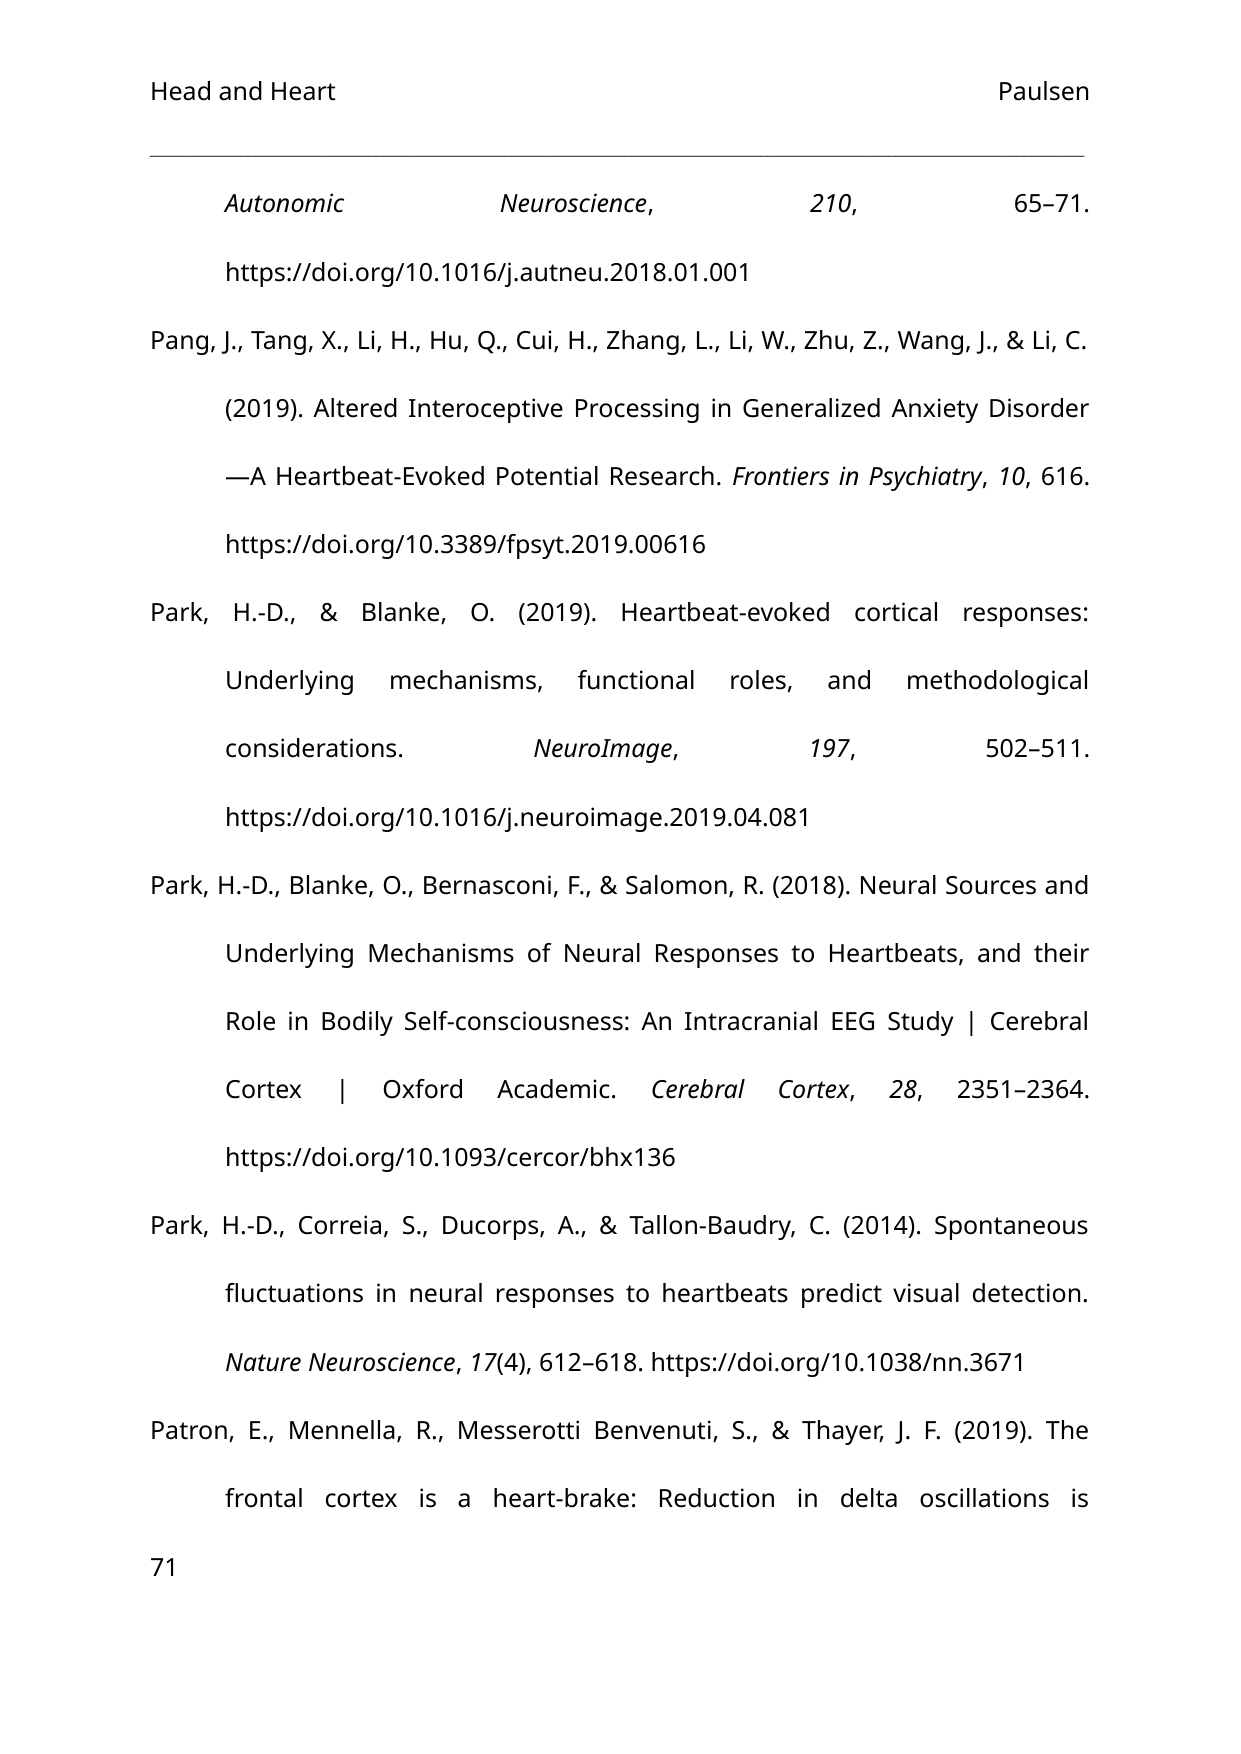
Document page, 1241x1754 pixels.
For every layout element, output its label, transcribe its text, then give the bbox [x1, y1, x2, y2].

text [150, 186, 1090, 288]
text Park, H.-D., Correia, S., Ducorps, A., & Tallon-Baudry, C. (2014). Spontaneous fluctuations in neural responses to heartbeats predict visual detection. Nature Neuroscience, 17(4), 612–618. https://doi.org/10.1038/nn.3671 [150, 1208, 1090, 1378]
text Park, H.-D., Blanke, O., Bernasconi, F., & Salomon, R. (2018). Neural Sources and Underlying Mechanisms of Neural Responses to Heartbeats, and their Role in Bodily Self-consciousness: An Intracranial EEG Study | Cerebral Cortex | Oxford Academic. Cerebral Cortex, 28, 2351–2364. https://doi.org/10.1093/cercor/bhx136 [150, 867, 1090, 1174]
text Pang, J., Tang, X., Li, H., Hu, Q., Cui, H., Zhang, L., Li, W., Zhu, Z., Wang, J., & Li, C. (2019). Altered Interoceptive Processing in Generalized Anxiety Disorder—A Heartbeat-Evoked Potential Research. Frontiers in Psychiatry, 10, 616. https://doi.org/10.3389/fpsyt.2019.00616 [150, 322, 1090, 561]
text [150, 1412, 1090, 1514]
text Park, H.-D., & Blanke, O. (2019). Heartbeat-evoked cortical responses: Underlying mechanisms, functional roles, and methodological considerations. NeuroImage, 197, 502–511. https://doi.org/10.1016/j.neuroimage.2019.04.081 [150, 595, 1090, 833]
